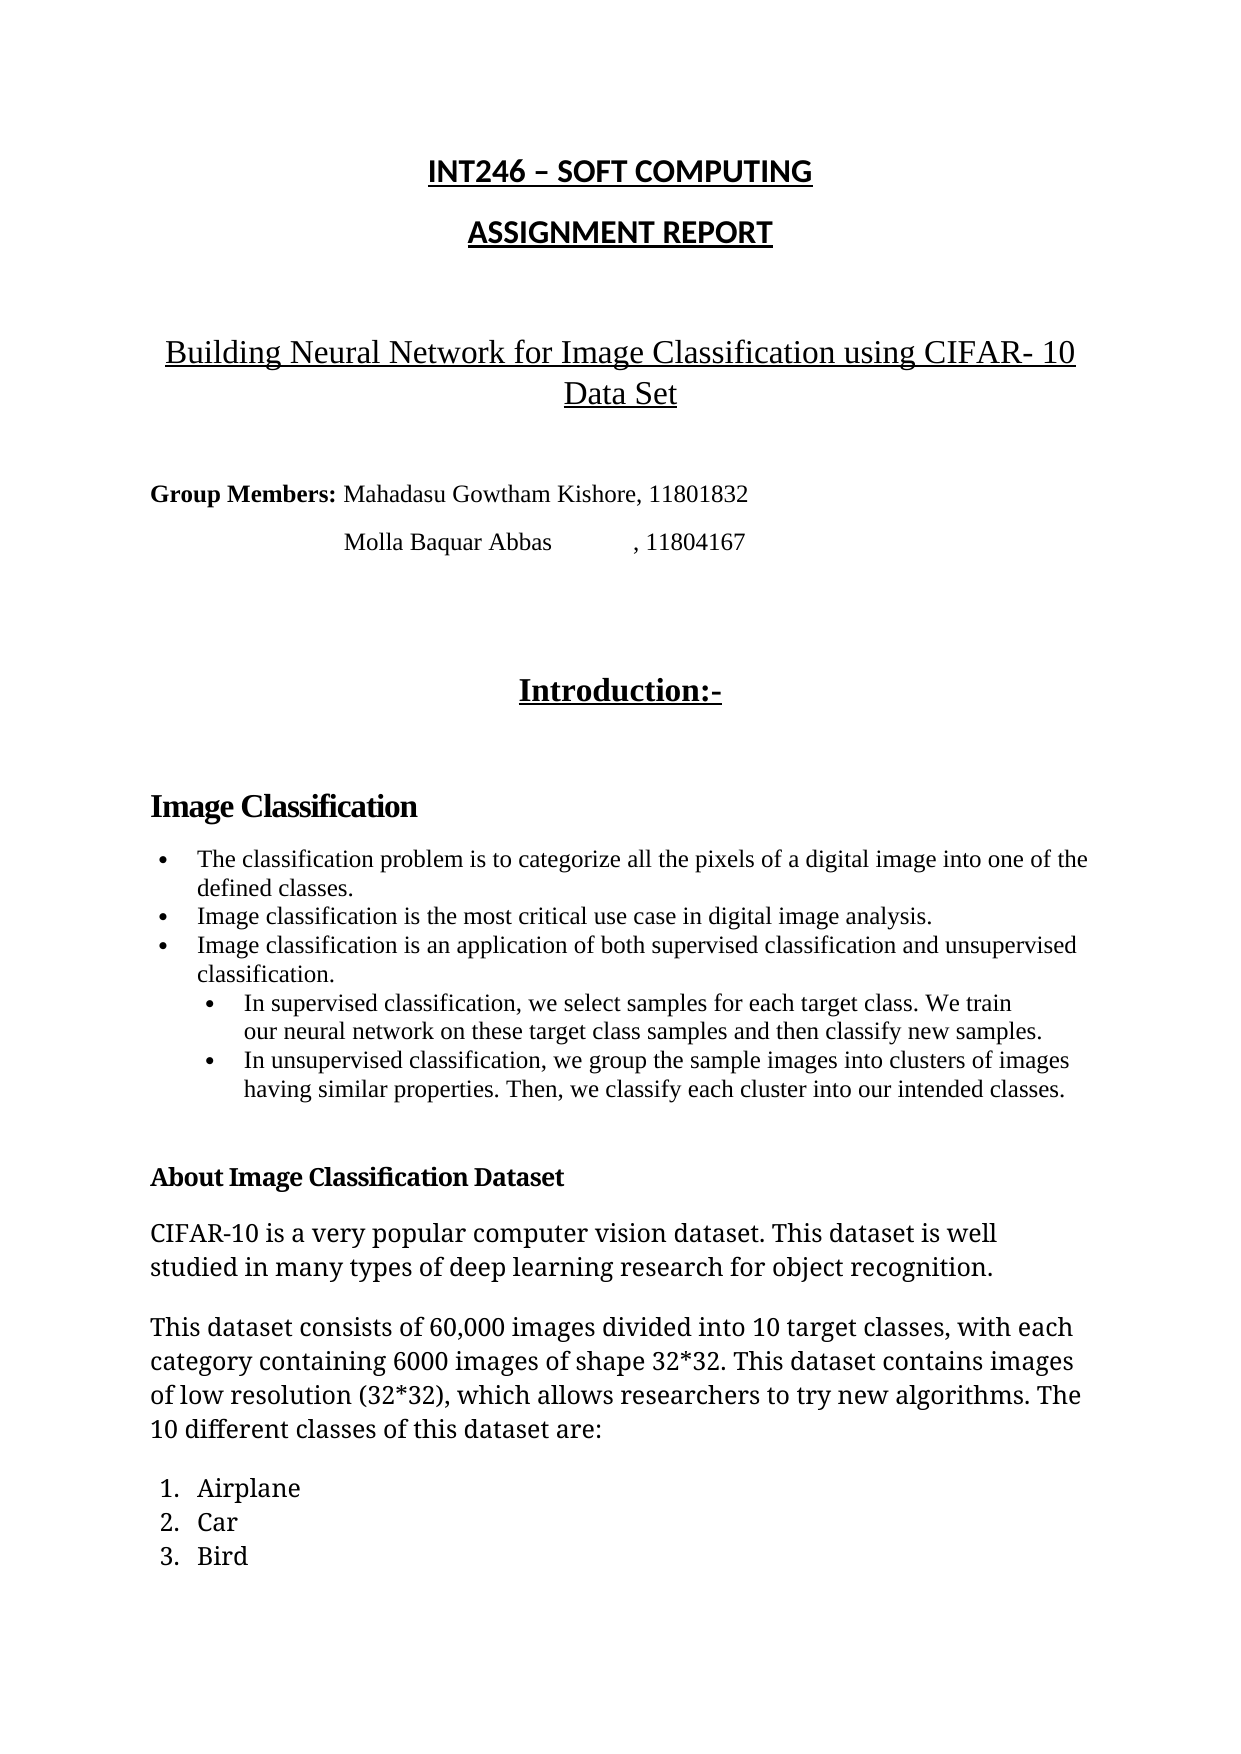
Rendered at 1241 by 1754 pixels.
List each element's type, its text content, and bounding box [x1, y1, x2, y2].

text Introduction:- [150, 670, 1090, 708]
list Bird [159, 1538, 1090, 1573]
subtitle About Image Classification Dataset [150, 1160, 1090, 1194]
text Molla Baquar Abbas , 11804167 [150, 527, 1090, 555]
text CIFAR-10 is a very popular computer vision dataset. This dataset is well studied in many types of deep learning research for object recognition. [150, 1216, 1090, 1284]
text INT246 – SOFT COMPUTING [150, 150, 1090, 191]
list Image classification is the most critical use case in digital image analysis. [159, 901, 1090, 930]
list Image classification is an application of both supervised classification and unsupervised classification. [159, 930, 1090, 988]
list The classification problem is to categorize all the pixels of a digital image into one of the defined classes. [159, 844, 1090, 901]
list In supervised classification, we select samples for each target class. We train our neural network on these target class samples and then classify new samples. [206, 988, 1090, 1045]
text Building Neural Network for Image Classification using CIFAR- 10 Data Set [150, 332, 1090, 412]
list In unsupervised classification, we group the sample images into clusters of images having similar properties. Then, we classify each cluster into our intended classes. [206, 1045, 1090, 1103]
list Car [159, 1504, 1090, 1538]
text Group Members: Mahadasu Gowtham Kishore, 11801832 [150, 479, 1090, 508]
text This dataset consists of 60,000 images divided into 10 target classes, with each category containing 6000 images of shape 32*32. This dataset contains images of low resolution (32*32), which allows researchers to try new algorithms. The 10 different classes of this dataset are: [150, 1309, 1090, 1445]
text Image Classification [150, 786, 1090, 824]
list Airplane [159, 1470, 1090, 1504]
text ASSIGNMENT REPORT [150, 211, 1090, 251]
